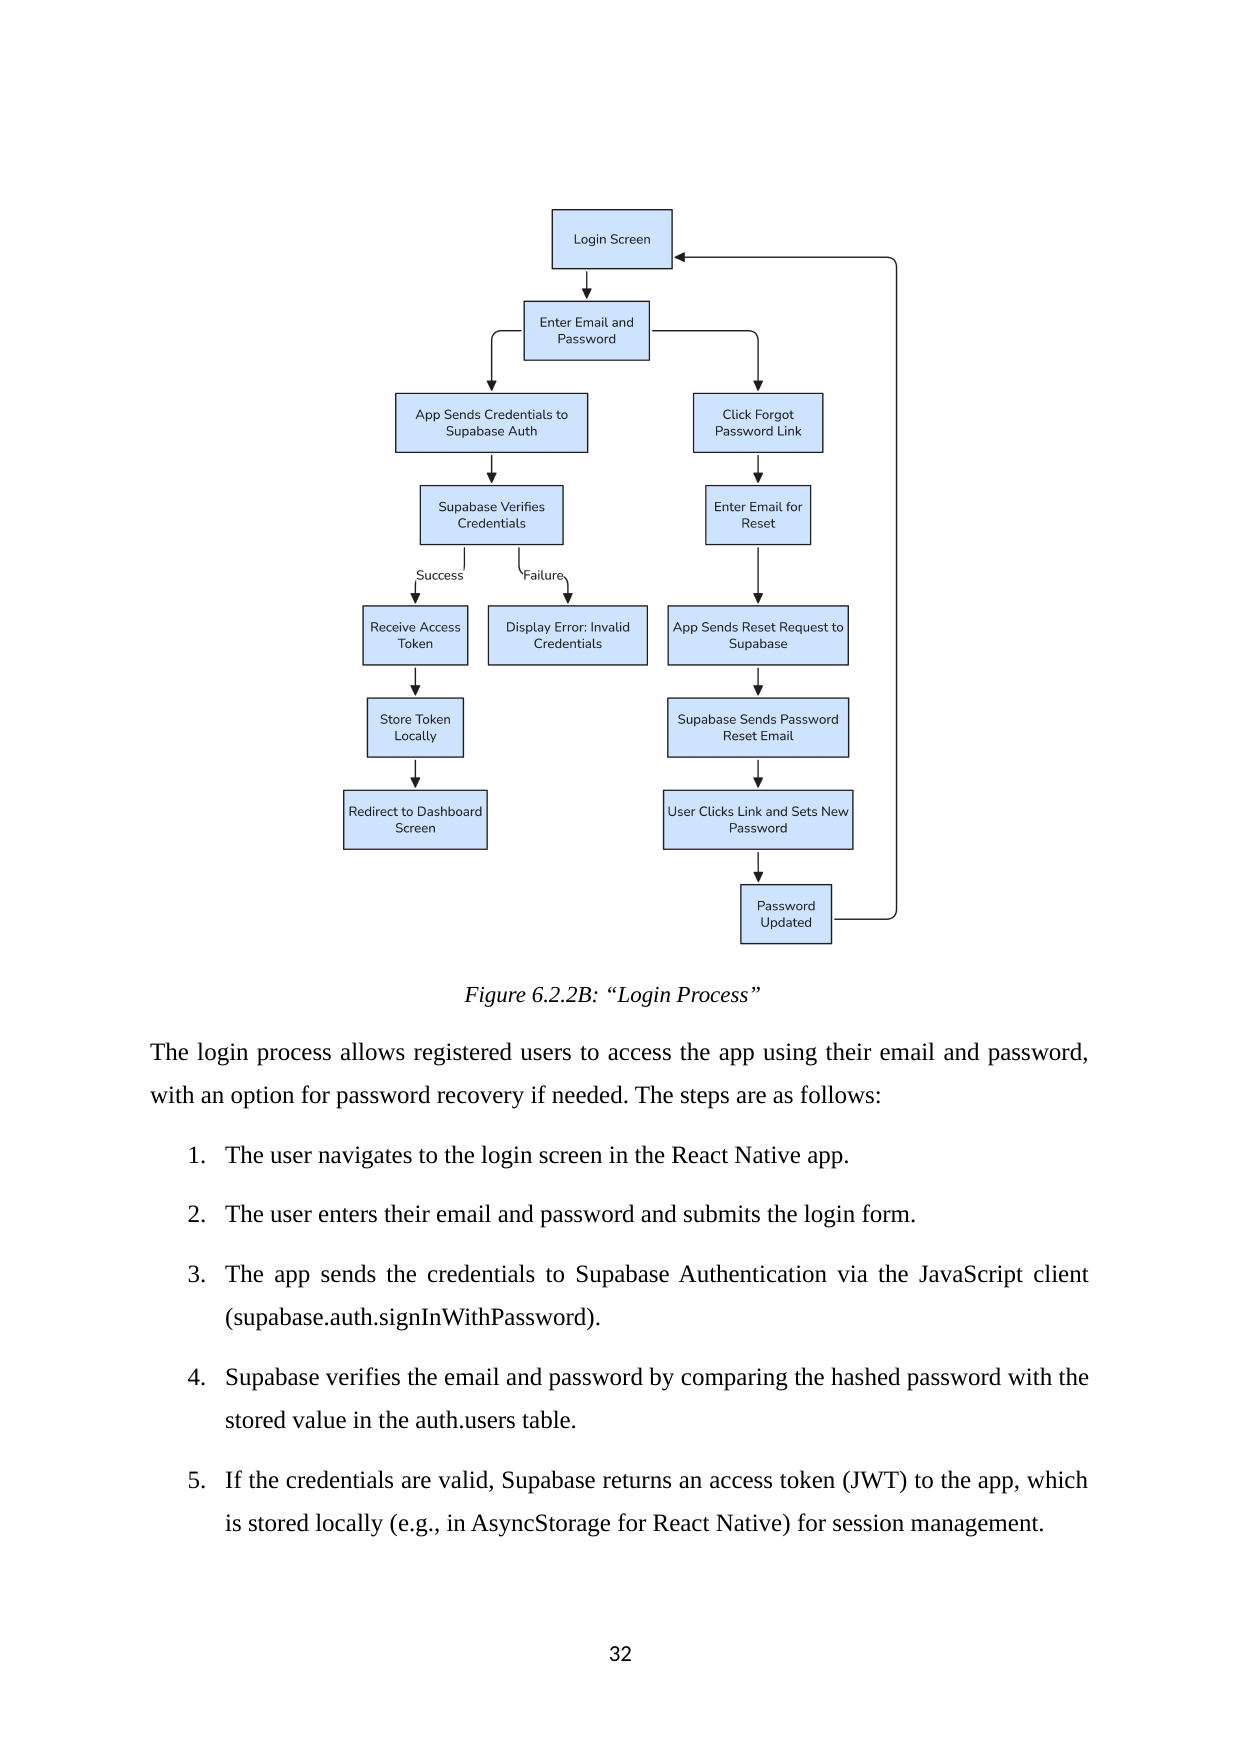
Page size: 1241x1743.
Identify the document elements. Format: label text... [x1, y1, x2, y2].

picture [337, 203, 903, 950]
list If the credentials are valid, Supabase returns an access token (JWT) to the app, which is stored locally (e.g., in AsyncStorage for React Native) for session management. [187, 1465, 1090, 1537]
text The login process allows registered users to access the app using their email and password, with an option for password recovery if needed. The steps are as follows: [150, 1037, 1090, 1109]
list The user enters their email and password and submits the login form. [187, 1199, 1090, 1228]
list Supabase verifies the email and password by comparing the hashed password with the stored value in the auth.users table. [187, 1362, 1090, 1434]
list The user navigates to the login screen in the React Native app. [187, 1140, 1090, 1168]
text Figure 6.2.2B: “Login Process” [75, 981, 1153, 1007]
list The app sends the credentials to Supabase Authentication via the JavaScript client (supabase.auth.signInWithPassword). [187, 1259, 1090, 1331]
